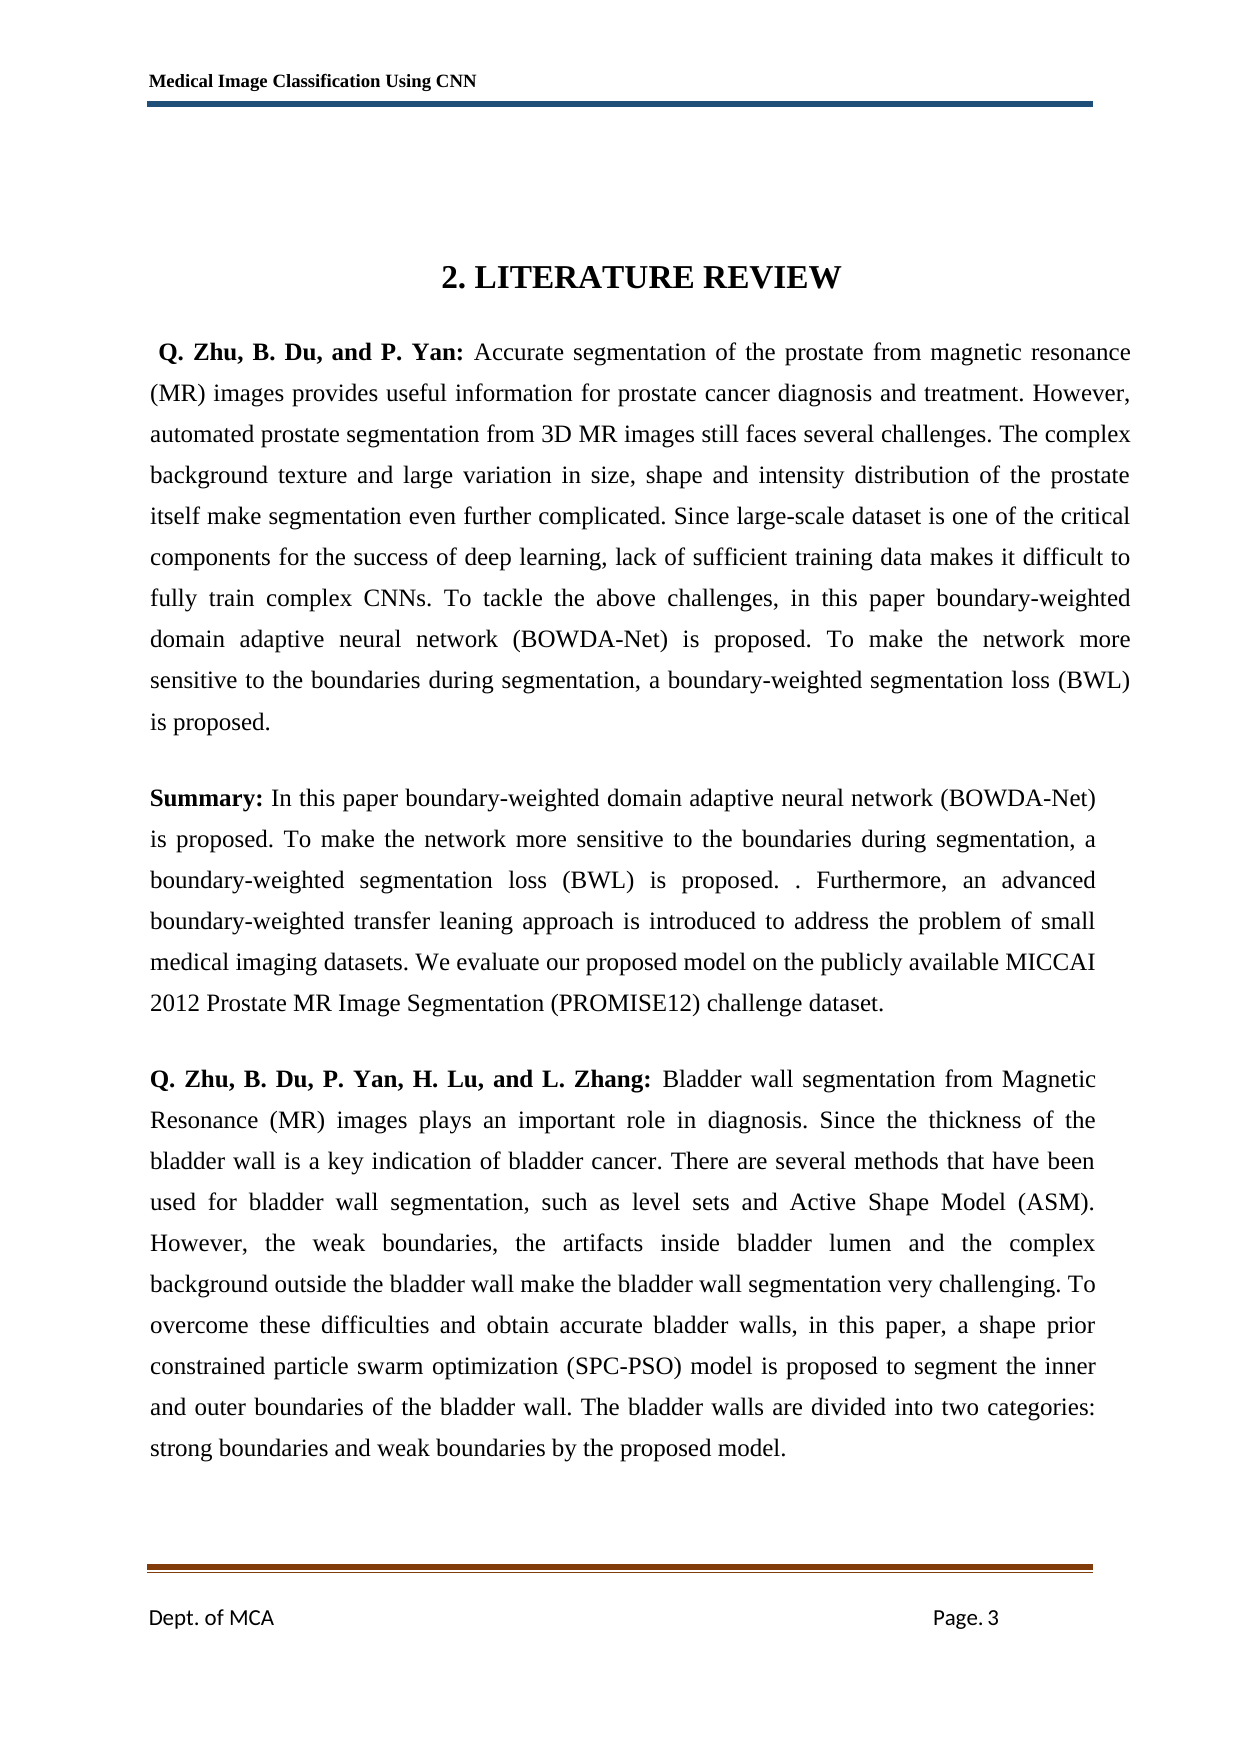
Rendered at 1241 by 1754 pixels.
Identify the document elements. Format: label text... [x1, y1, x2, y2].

text 2. LITERATURE REVIEW [148, 258, 1134, 296]
text Q. Zhu, B. Du, P. Yan, H. Lu, and L. Zhang: Bladder wall segmentation from Magnetic Resonance (MR) images plays an important role in diagnosis. Since the thickness of the bladder wall is a key indication of bladder cancer. There are several methods that have been used for bladder wall segmentation, such as level sets and Active Shape Model (ASM). However, the weak boundaries, the artifacts inside bladder lumen and the complex background outside the bladder wall make the bladder wall segmentation very challenging. To overcome these difficulties and obtain accurate bladder walls, in this paper, a shape prior constrained particle swarm optimization (SPC-PSO) model is proposed to segment the inner and outer boundaries of the bladder wall. The bladder walls are divided into two categories: strong boundaries and weak boundaries by the proposed model. [149, 1064, 1097, 1462]
text Summary: In this paper boundary-weighted domain adaptive neural network (BOWDA-Net) is proposed. To make the network more sensitive to the boundaries during segmentation, a boundary-weighted segmentation loss (BWL) is proposed. . Furthermore, an advanced boundary-weighted transfer leaning approach is introduced to address the problem of small medical imaging datasets. We evaluate our proposed model on the publicly available MICCAI 2012 Prostate MR Image Segmentation (PROMISE12) challenge dataset. [149, 783, 1097, 1017]
text Q. Zhu, B. Du, and P. Yan: Accurate segmentation of the prostate from magnetic resonance (MR) images provides useful information for prostate cancer diagnosis and treatment. However, automated prostate segmentation from 3D MR images still faces several challenges. The complex background texture and large variation in size, shape and intensity distribution of the prostate itself make segmentation even further complicated. Since large-scale dataset is one of the critical components for the success of deep learning, lack of sufficient training data makes it difficult to fully train complex CNNs. To tackle the above challenges, in this paper boundary-weighted domain adaptive neural network (BOWDA-Net) is proposed. To make the network more sensitive to the boundaries during segmentation, a boundary-weighted segmentation loss (BWL) is proposed. [149, 337, 1132, 735]
